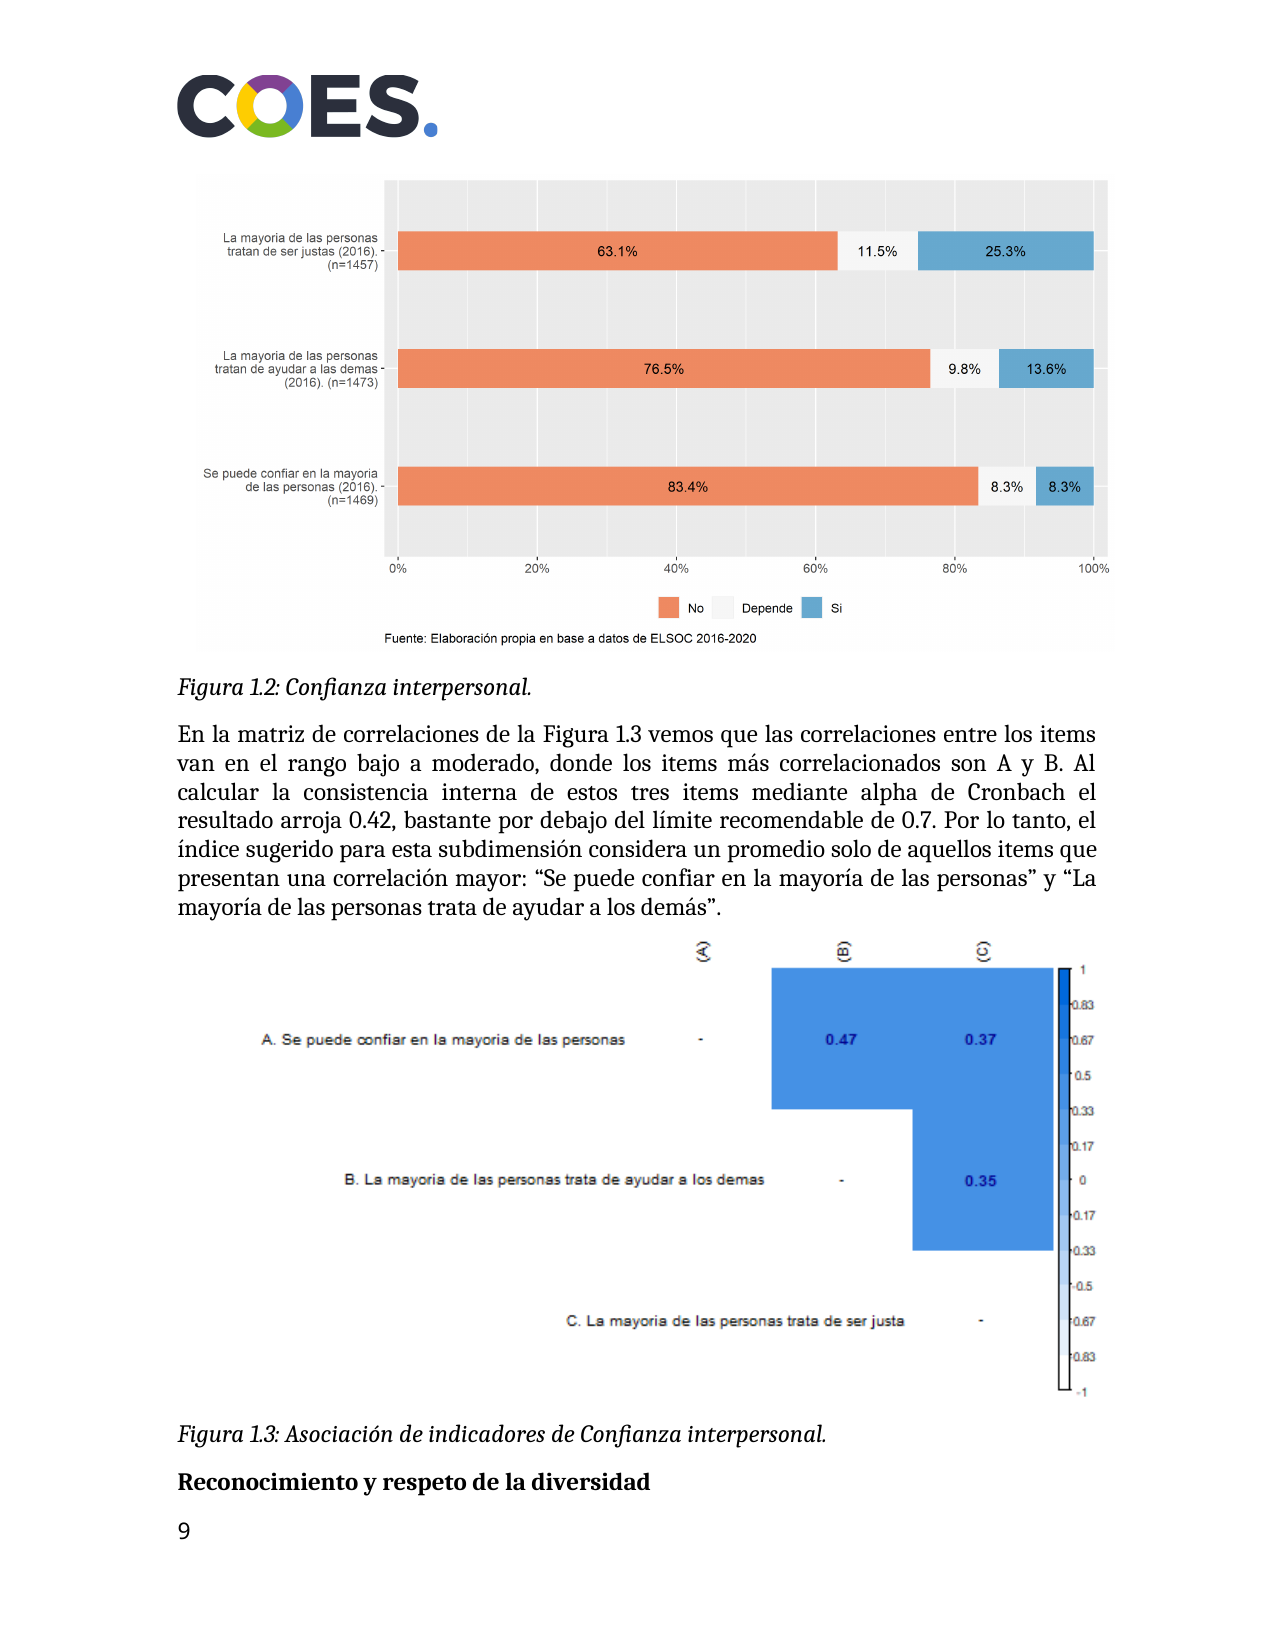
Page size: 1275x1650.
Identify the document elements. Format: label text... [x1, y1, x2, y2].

picture [196, 174, 1115, 652]
picture [196, 940, 1115, 1400]
text Figura 1.2: Confianza interpersonal. [177, 672, 1098, 701]
text Reconocimiento y respeto de la diversidad [177, 1468, 1098, 1496]
picture [177, 75, 438, 146]
text En la matriz de correlaciones de la Figura 1.3 vemos que las correlaciones entre los items van en el rango bajo a moderado, donde los items más correlacionados son A y B. Al calcular la consistencia interna de estos tres items mediante alpha de Cronbach el resultado arroja 0.42, bastante por debajo del límite recomendable de 0.7. Por lo tanto, el índice sugerido para esta subdimensión considera un promedio solo de aquellos items que presentan una correlación mayor: “Se puede confiar en la mayoría de las personas” y “La mayoría de las personas trata de ayudar a los demás”. [177, 720, 1098, 921]
text Figura 1.3: Asociación de indicadores de Confianza interpersonal. [177, 1420, 1098, 1449]
